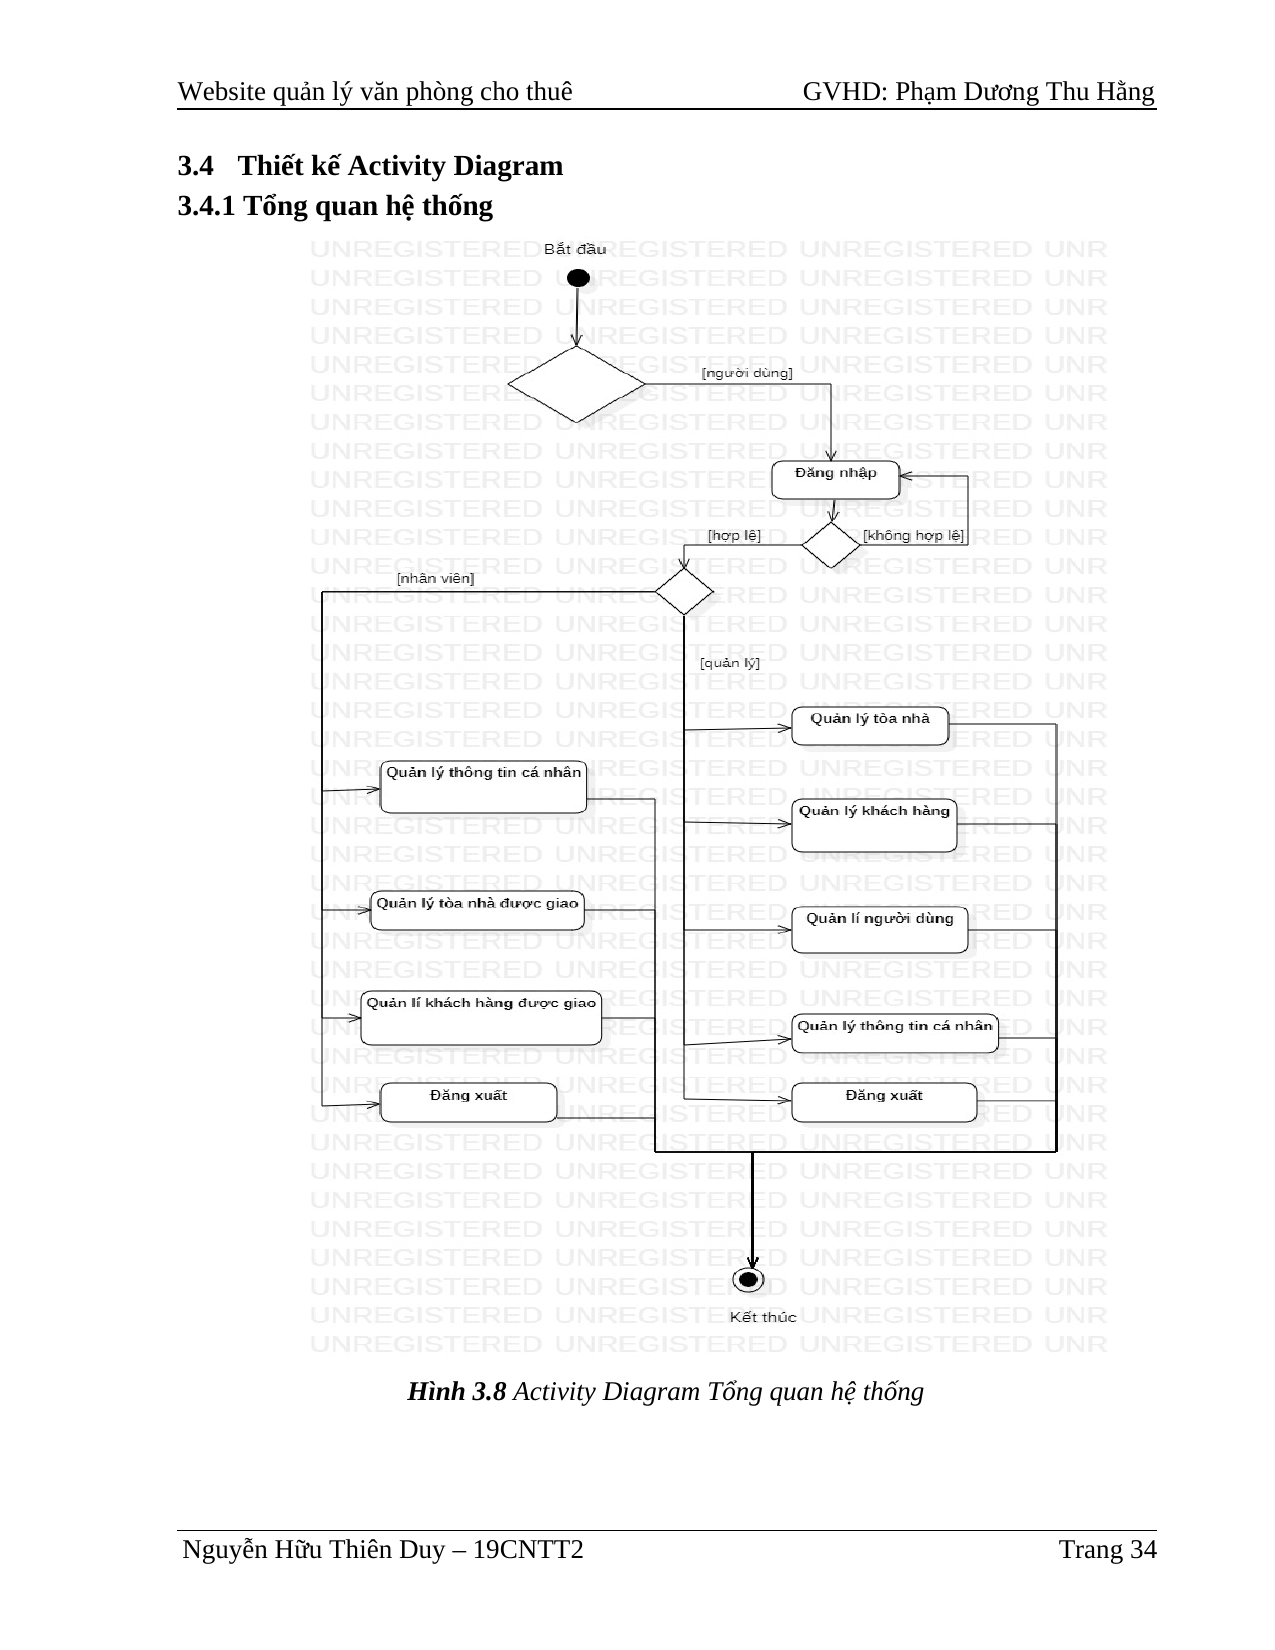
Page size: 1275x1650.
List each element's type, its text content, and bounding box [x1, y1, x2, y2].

picture [310, 228, 1107, 1369]
subtitle Thiết kế Activity Diagram [177, 148, 1157, 181]
text Hình 3.8 Activity Diagram Tổng quan hệ thống [177, 1375, 1157, 1406]
subtitle 3.4.1 Tổng quan hệ thống [177, 188, 1157, 221]
